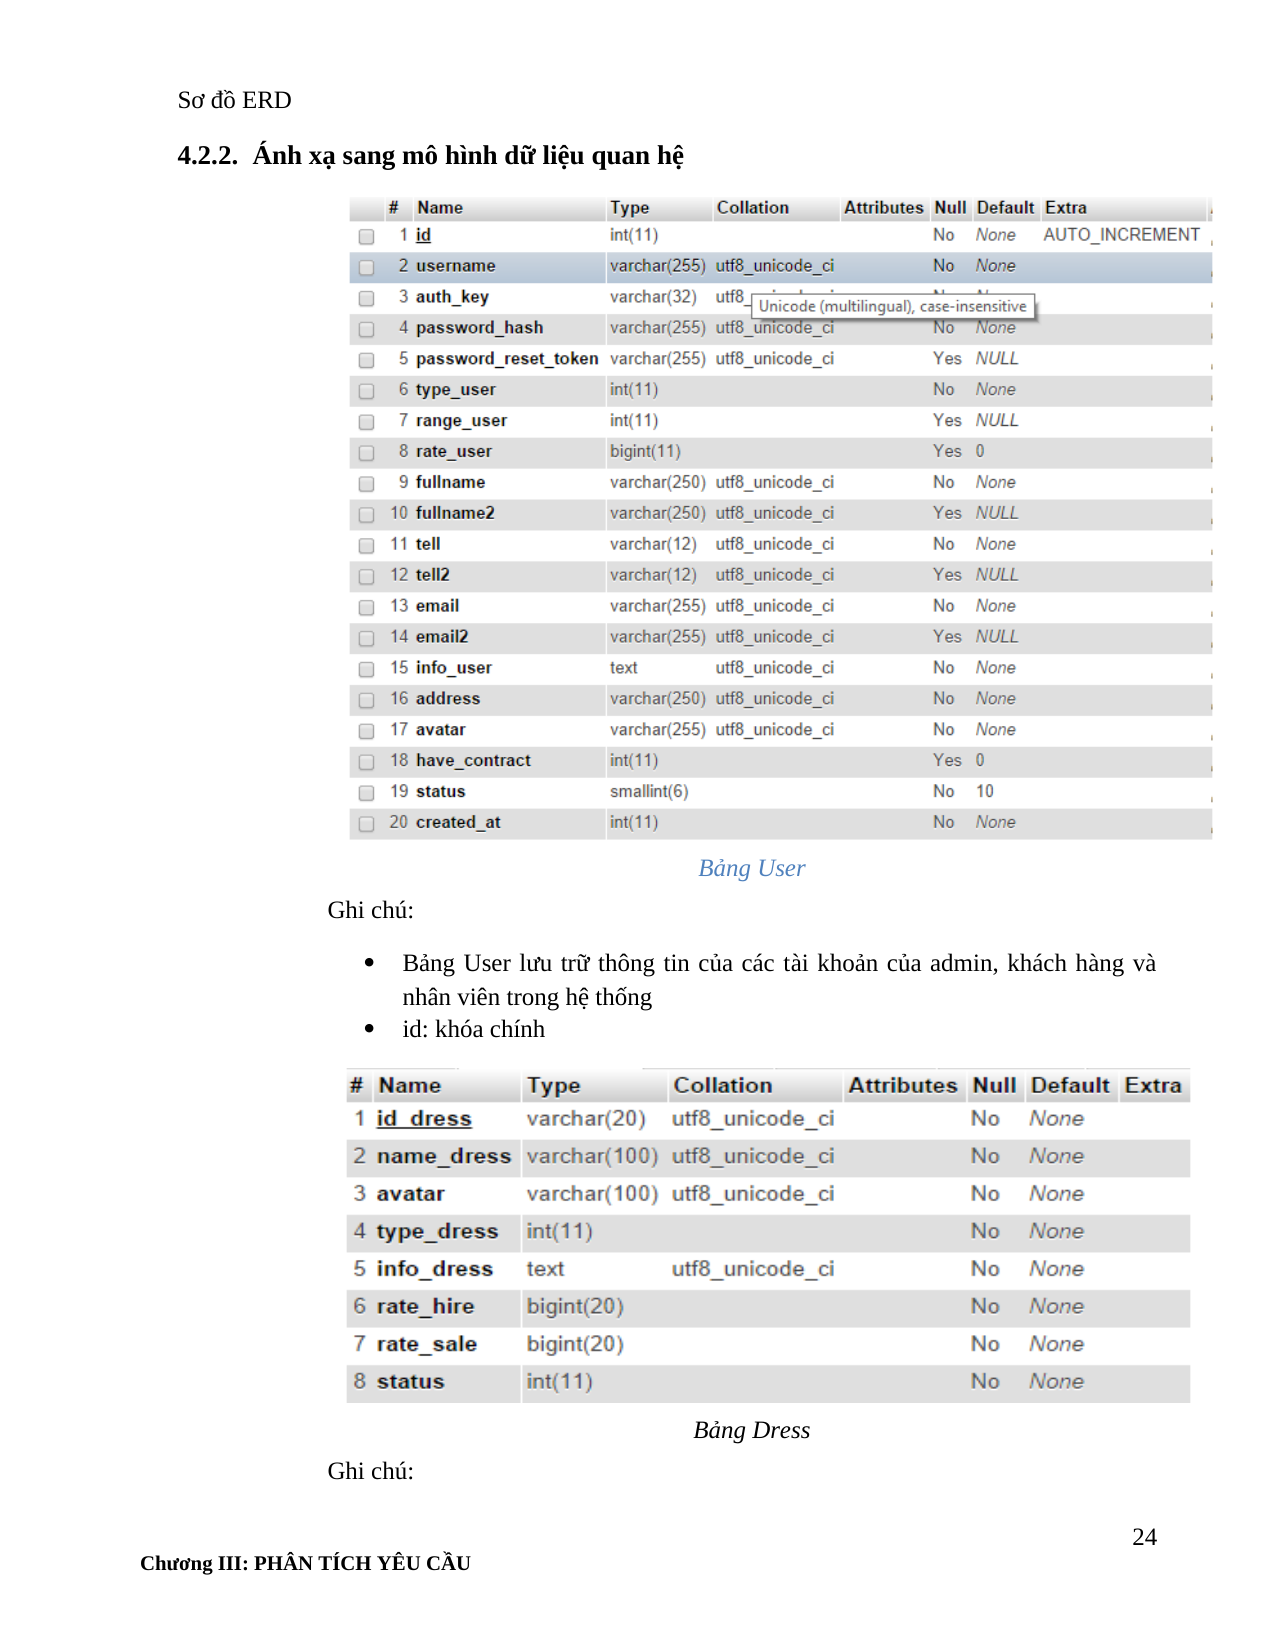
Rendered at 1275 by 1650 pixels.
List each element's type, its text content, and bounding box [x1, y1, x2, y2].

text Ghi chú: [177, 895, 1157, 923]
text Sơ đồ ERD [177, 85, 1157, 114]
list id: khóa chính [365, 1014, 1157, 1043]
text Bảng User [177, 853, 1157, 882]
list Ánh xạ sang mô hình dữ liệu quan hệ [177, 139, 1157, 170]
list Bảng User lưu trữ thông tin của các tài khoản của admin, khách hàng và nhân viên trong hệ thống [365, 948, 1157, 1010]
text Bảng Dress [177, 1415, 1157, 1443]
picture [346, 197, 1213, 841]
text Ghi chú: [177, 1456, 1157, 1485]
picture [346, 1068, 1191, 1403]
